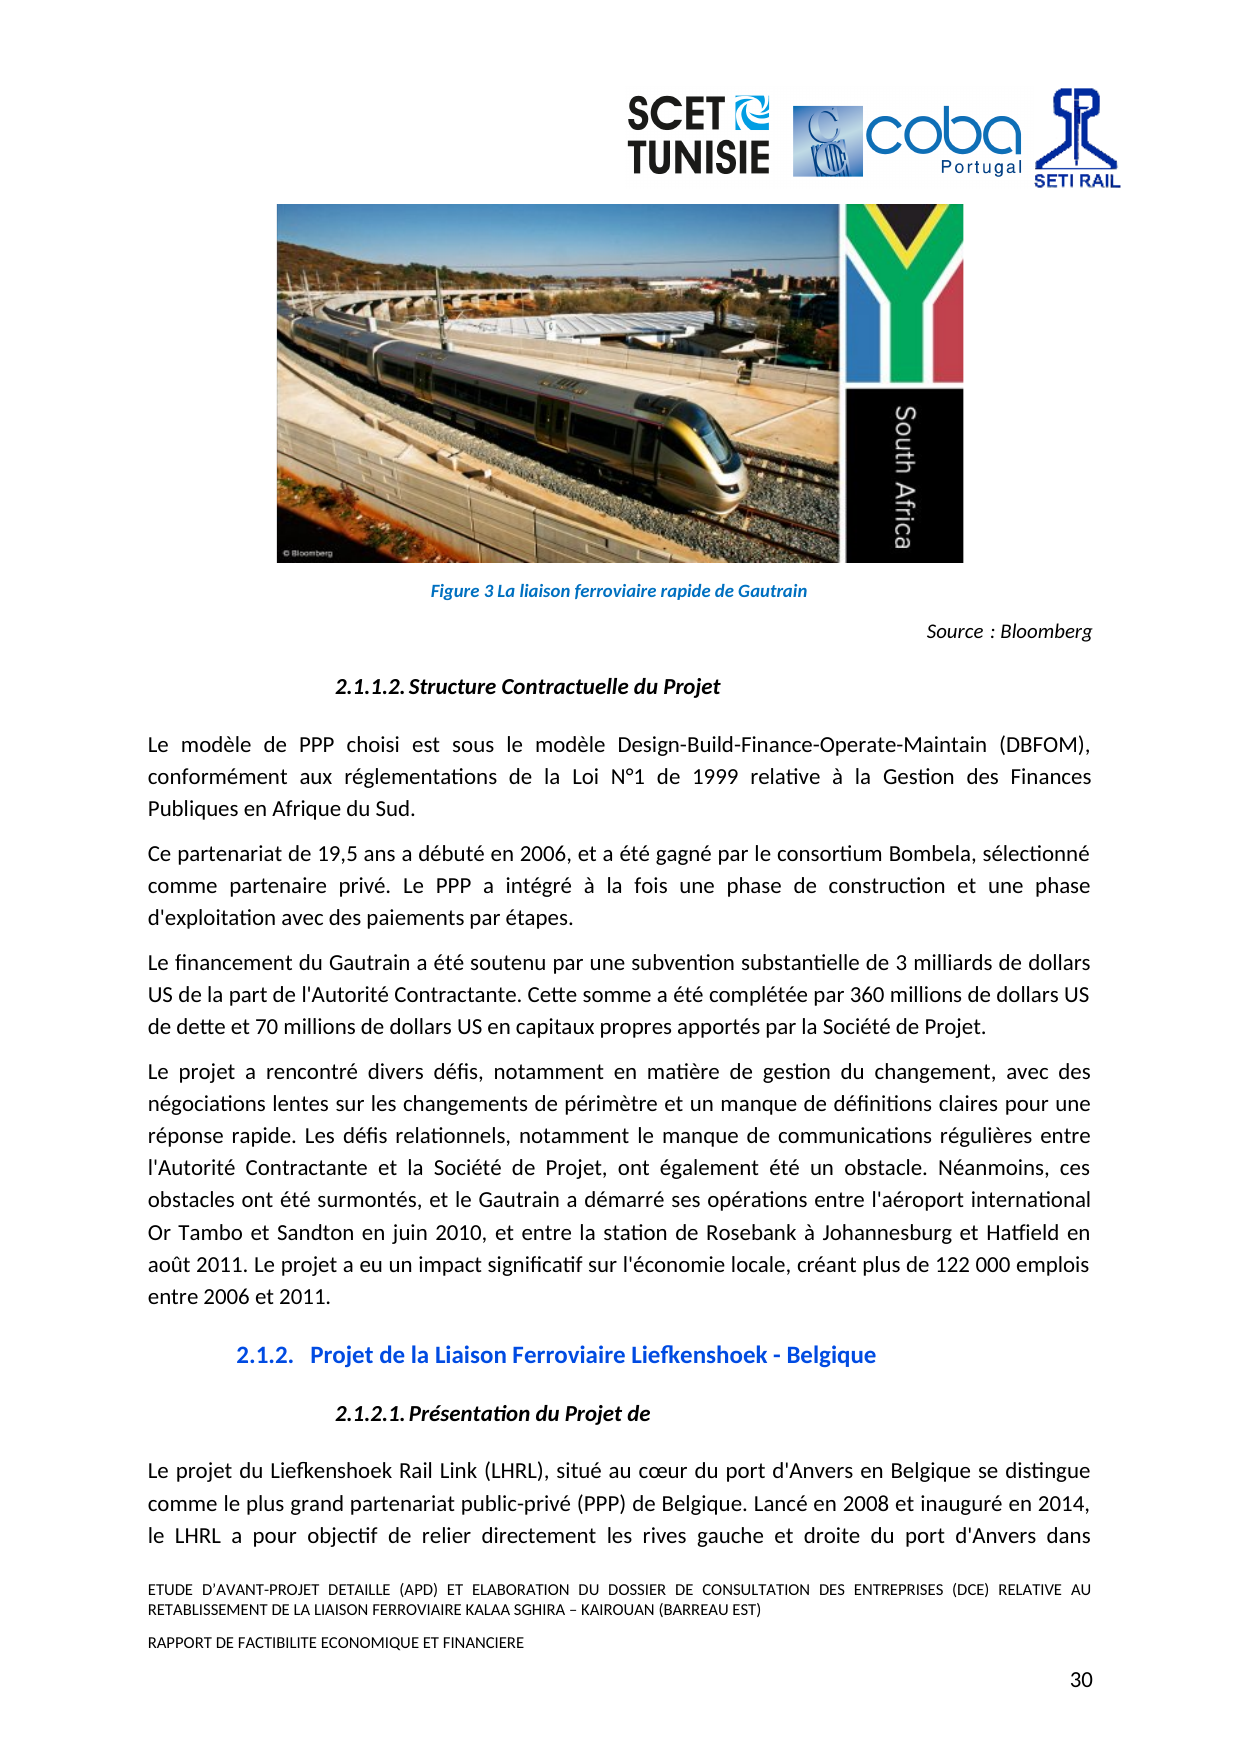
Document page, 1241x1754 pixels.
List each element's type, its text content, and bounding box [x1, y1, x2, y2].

text Le modèle de PPP choisi est sous le modèle Design-Build-Finance-Operate-Maintain (DBFOM), conformément aux réglementations de la Loi N°1 de 1999 relative à la Gestion des Finances Publiques en Afrique du Sud. [148, 730, 1093, 822]
picture [276, 204, 964, 563]
text Ce partenariat de 19,5 ans a débuté en 2006, et a été gagné par le consortium Bombela, sélectionné comme partenaire privé. Le PPP a intégré à la fois une phase de construction et une phase d'exploitation avec des paiements par étapes. [148, 839, 1093, 931]
text Figure 3 La liaison ferroviaire rapide de Gautrain [148, 579, 1093, 602]
text Le projet a rencontré divers défis, notamment en matière de gestion du changement, avec des négociations lentes sur les changements de périmètre et un manque de définitions claires pour une réponse rapide. Les défis relationnels, notamment le manque de communications régulières entre l'Autorité Contractante et la Société de Projet, ont également été un obstacle. Néanmoins, ces obstacles ont été surmontés, et le Gautrain a démarré ses opérations entre l'aéroport international Or Tambo et Sandton en juin 2010, et entre la station de Rosebank à Johannesburg et Hatfield en août 2011. Le projet a eu un impact significatif sur l'économie locale, créant plus de 122 000 emplois entre 2006 et 2011. [148, 1057, 1093, 1310]
picture [624, 86, 1123, 189]
text Source : Bloomberg [148, 618, 1093, 644]
text Présentation du Projet de [335, 1399, 1093, 1427]
text Projet de la Liaison Ferroviaire Liefkenshoek - Belgique [236, 1339, 1093, 1370]
text Structure Contractuelle du Projet [335, 672, 1093, 701]
text Le financement du Gautrain a été soutenu par une subvention substantielle de 3 milliards de dollars US de la part de l'Autorité Contractante. Cette somme a été complétée par 360 millions de dollars US de dette et 70 millions de dollars US en capitaux propres apportés par la Société de Projet. [148, 948, 1093, 1040]
